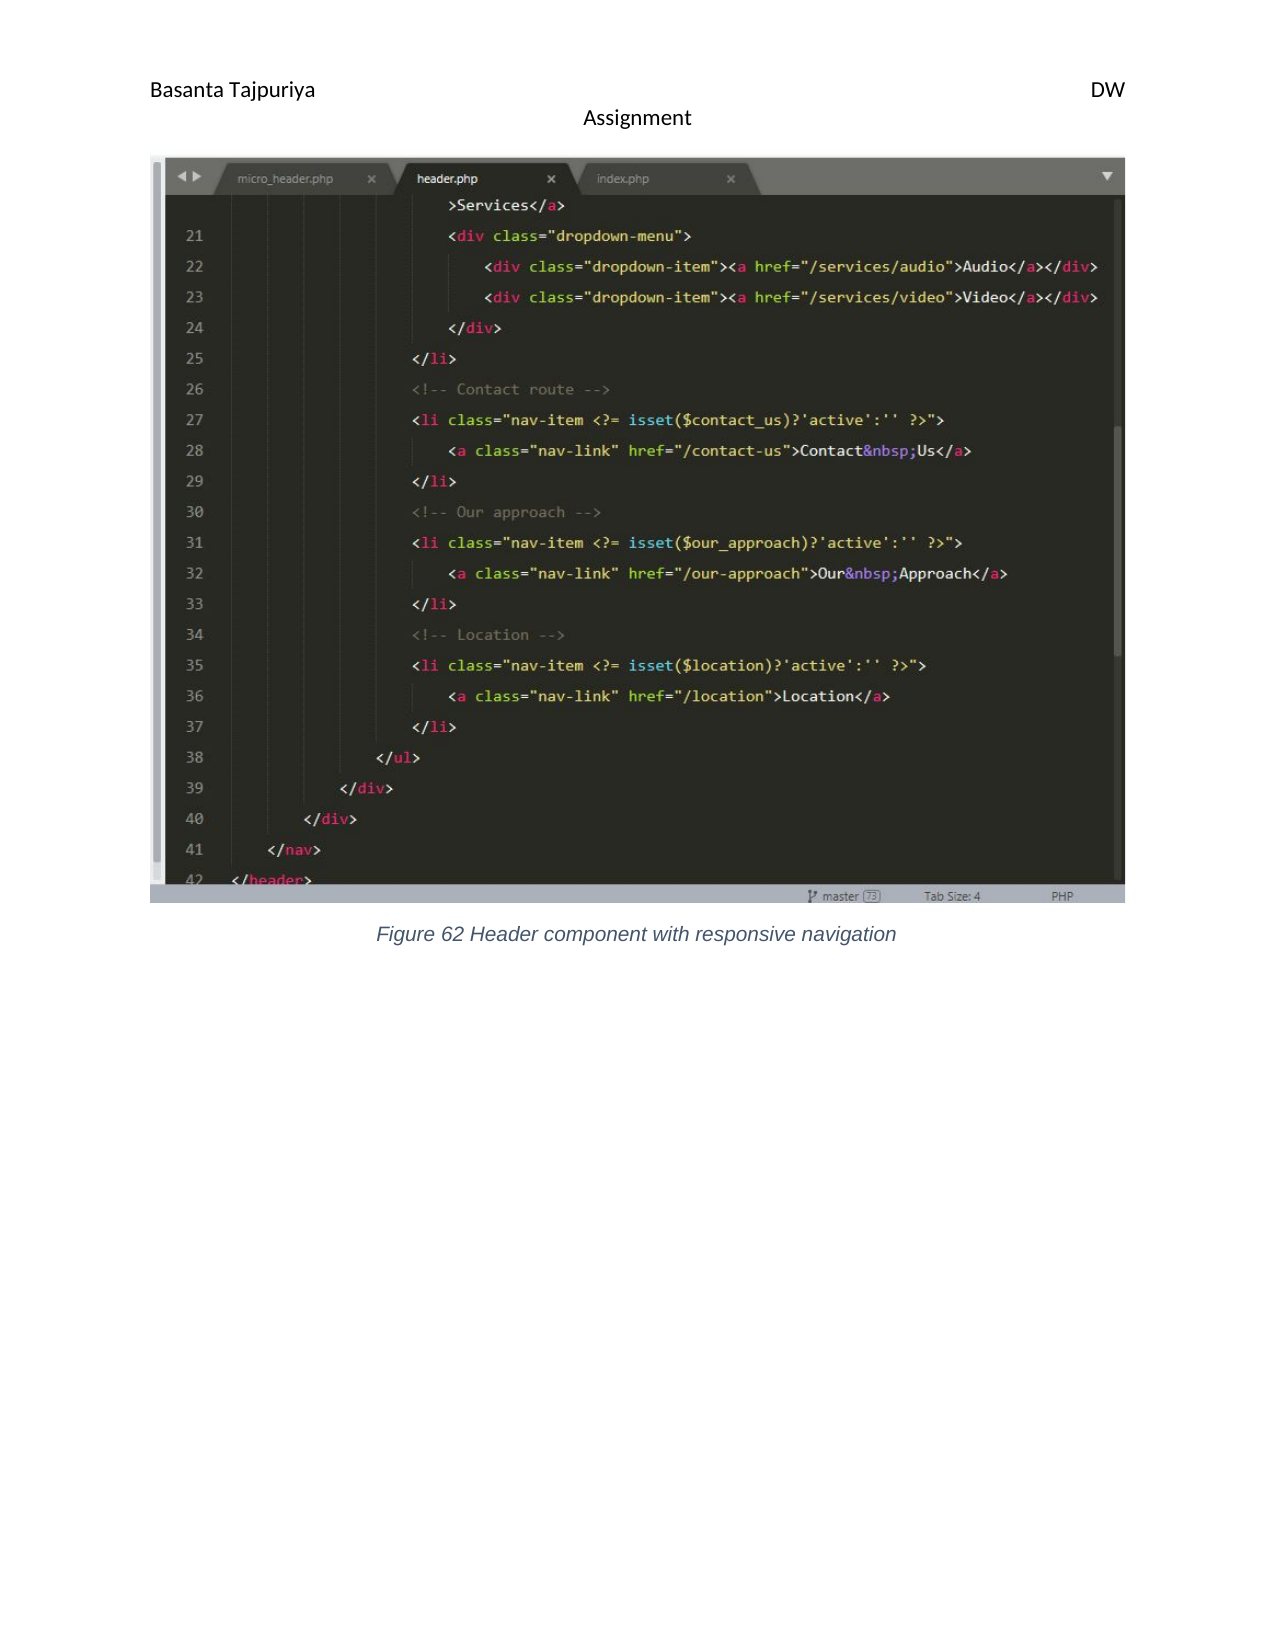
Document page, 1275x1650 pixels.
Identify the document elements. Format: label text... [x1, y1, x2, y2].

picture [150, 150, 1125, 903]
text Figure 62 Header component with responsive navigation [150, 922, 1125, 946]
